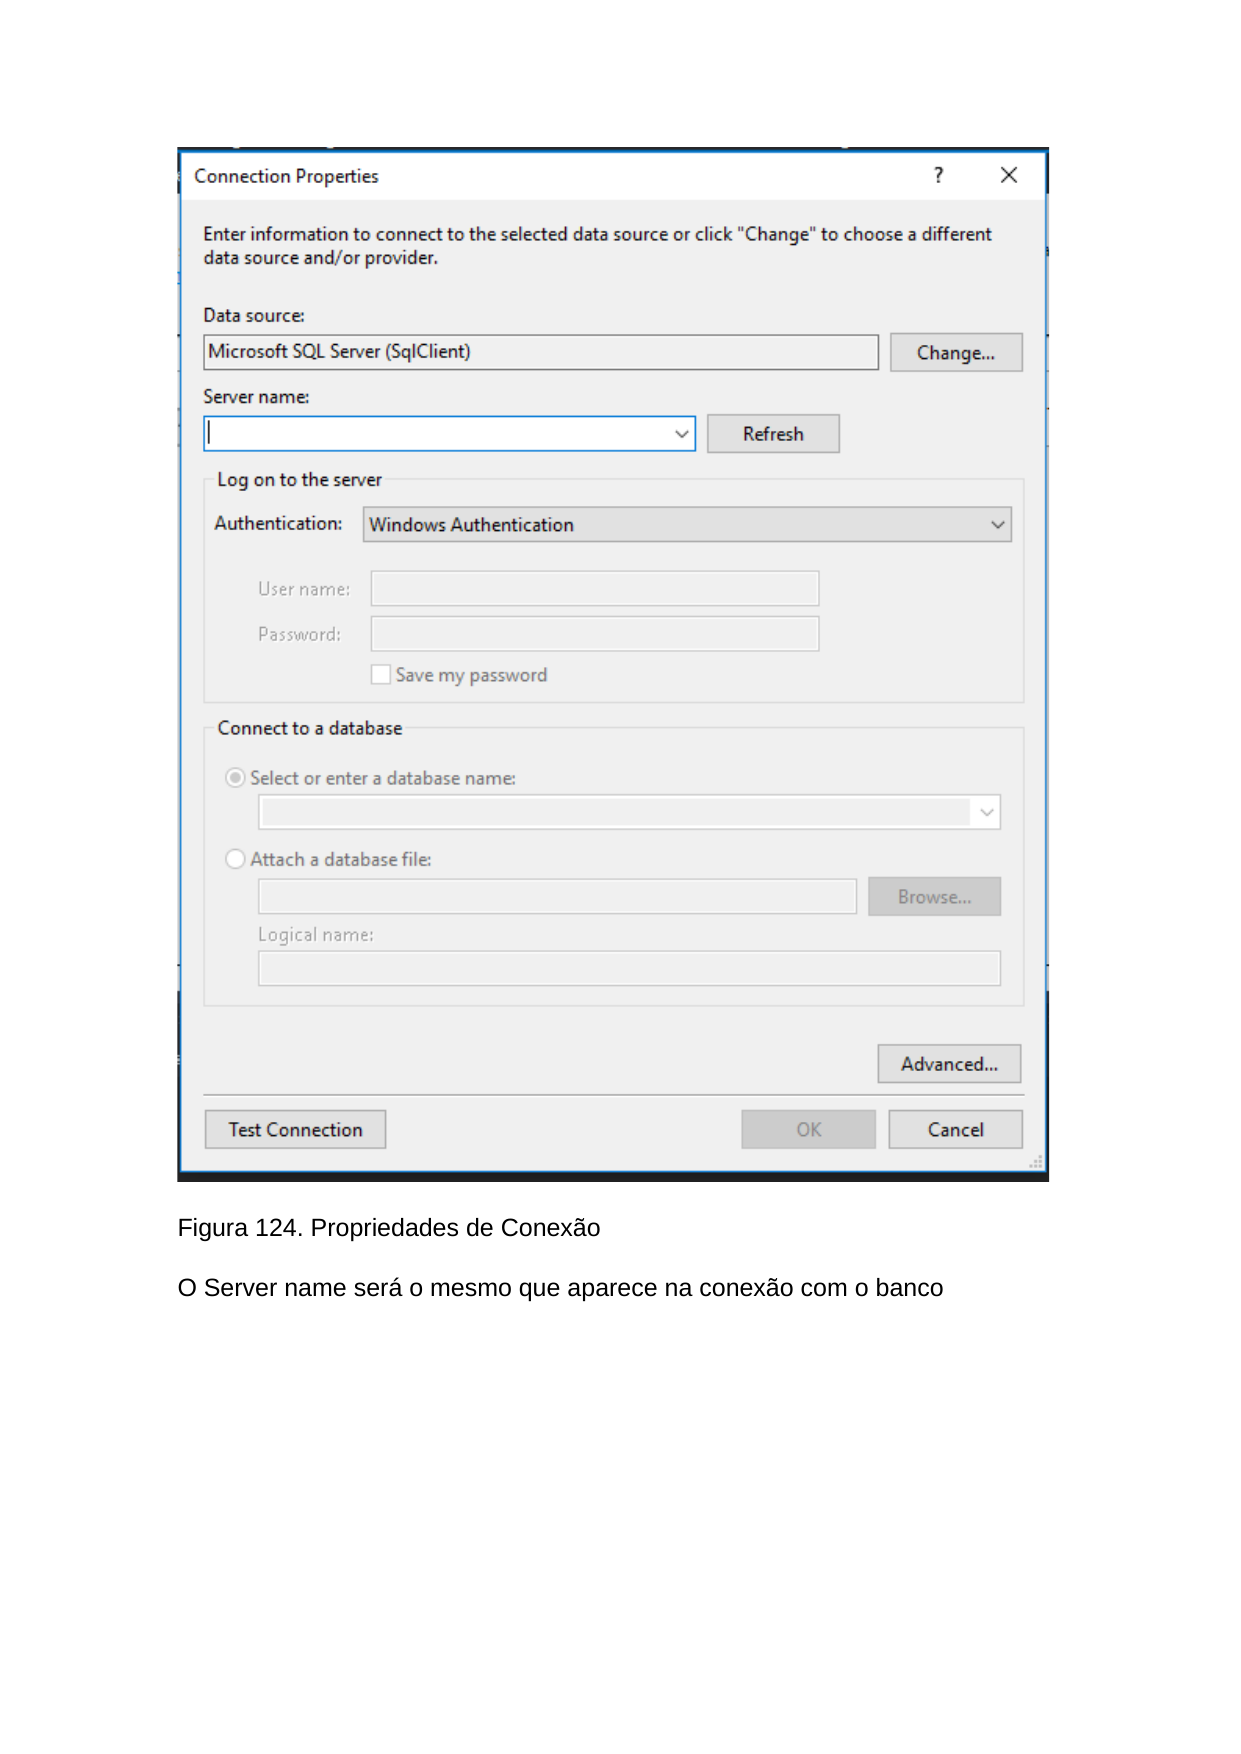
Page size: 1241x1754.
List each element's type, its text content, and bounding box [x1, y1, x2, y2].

text Figura 124. Propriedades de Conexão [177, 1213, 1063, 1242]
text O Server name será o mesmo que aparece na conexão com o banco [177, 1273, 1063, 1302]
